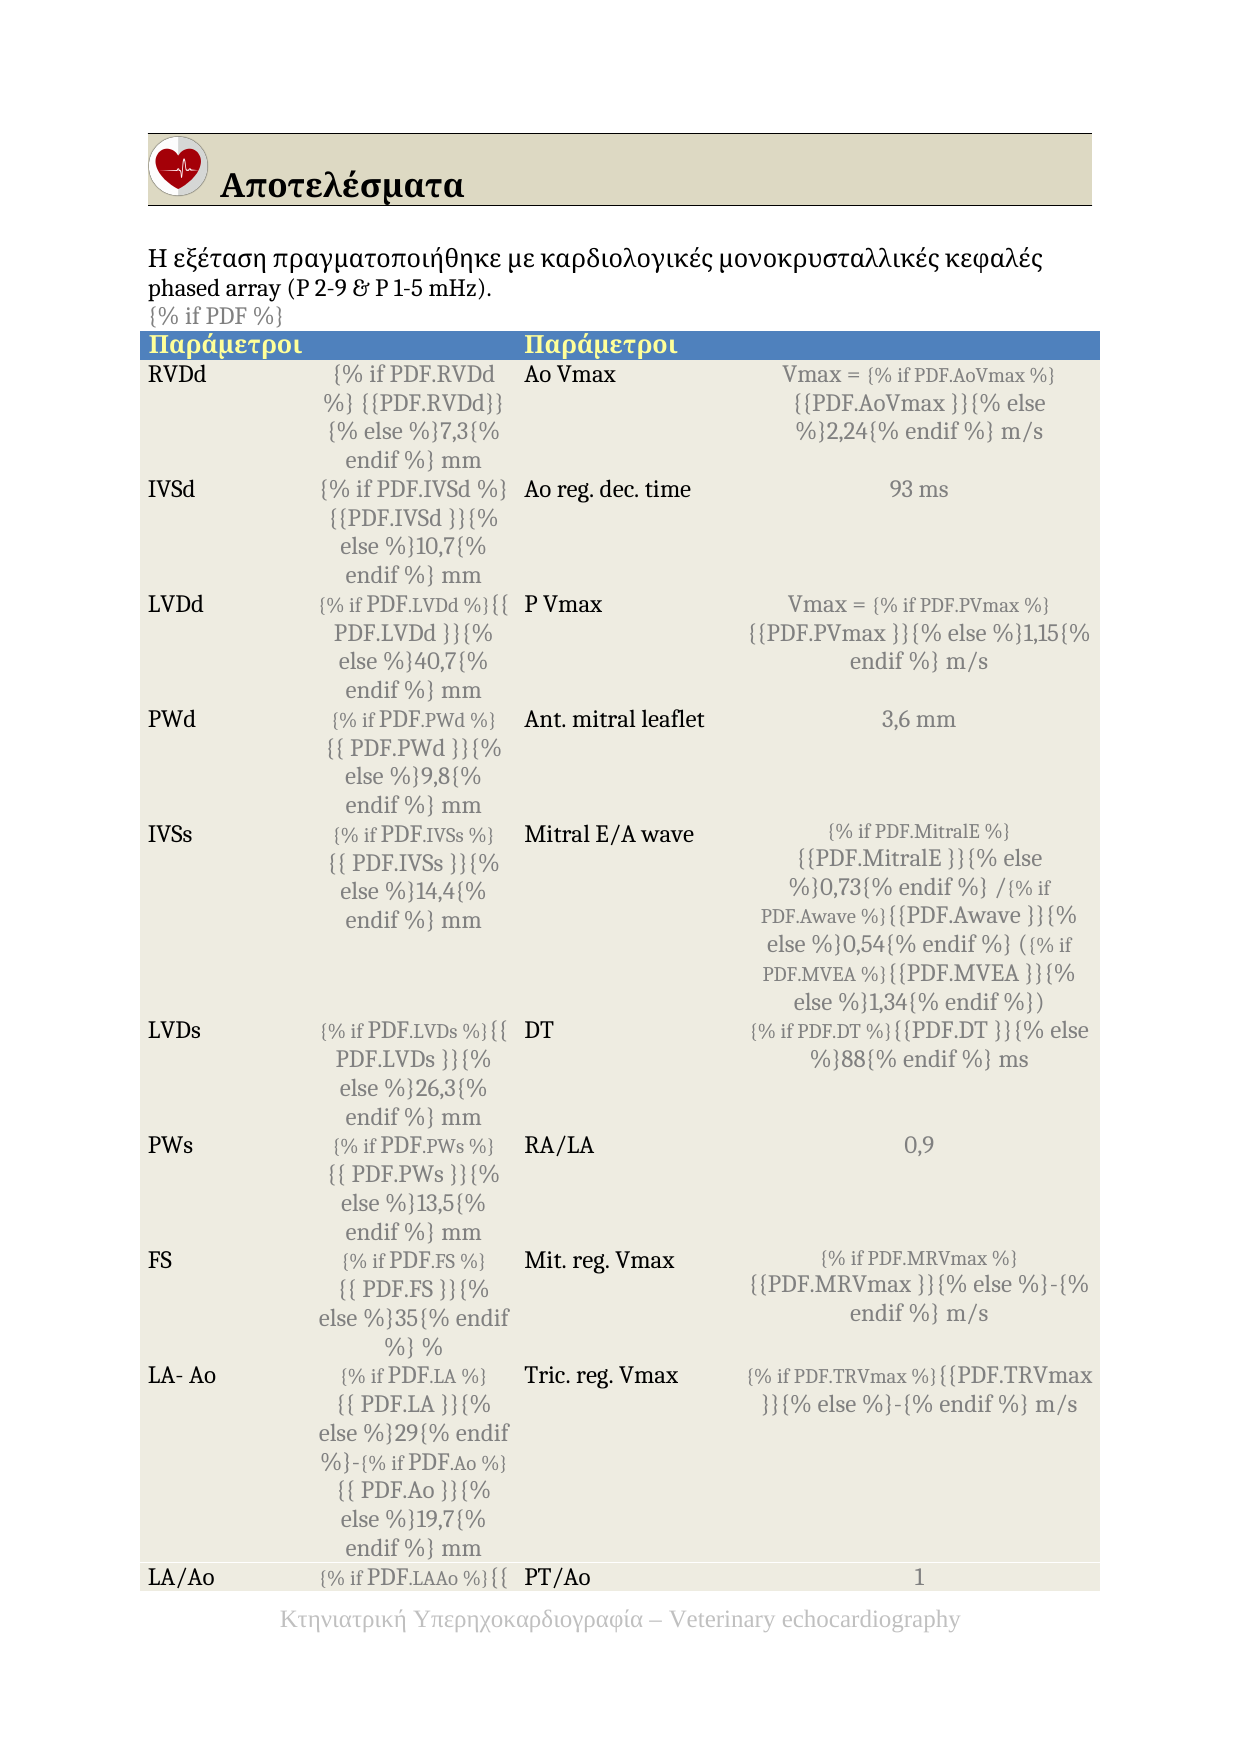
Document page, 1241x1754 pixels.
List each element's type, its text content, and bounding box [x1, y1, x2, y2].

table_cell 3,6 mm [738, 705, 1100, 820]
table_cell {% if PDF.RVDd %} {{PDF.RVDd}}{% else %}7,3{% endif %} mm [310, 360, 517, 475]
text Η εξέταση πραγματοποιήθηκε με καρδιολογικές μονοκρυσταλλικές κεφαλές phased array (P 2-9 & P 1-5 mHz). [148, 245, 1092, 302]
table_cell LVDd [140, 590, 310, 705]
table_cell DT [517, 1016, 738, 1131]
text {% if PDF %} [148, 302, 1092, 331]
table_cell Tric. reg. Vmax [517, 1361, 738, 1562]
table_cell {% if PDF.FS %}{{ PDF.FS }}{% else %}35{% endif %} % [310, 1246, 517, 1361]
table_cell {% if PDF.IVSs %}{{ PDF.IVSs }}{% else %}14,4{% endif %} mm [310, 820, 517, 1016]
table_cell 1 [738, 1563, 1100, 1591]
table_cell LA/Ao [140, 1563, 310, 1591]
table_cell Vmax = {% if PDF.AoVmax %}{{PDF.AoVmax }}{% else %}2,24{% endif %} m/s [738, 360, 1100, 475]
table_cell {% if PDF.LA %}{{ PDF.LA }}{% else %}29{% endif %}-{% if PDF.Ao %}{{ PDF.Ao }}{% else %}19,7{% endif %} mm [310, 1361, 517, 1562]
table_cell P Vmax [517, 590, 738, 705]
table_cell {% if PDF.DT %}{{PDF.DT }}{% else %}88{% endif %} ms [738, 1016, 1100, 1131]
table_cell PWs [140, 1131, 310, 1246]
table_header Παράμετροι [517, 331, 738, 360]
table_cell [310, 1563, 517, 1591]
table_cell FS [140, 1246, 310, 1361]
table_cell {% if PDF.LVDd %}{{ PDF.LVDd }}{% else %}40,7{% endif %} mm [310, 590, 517, 705]
table_cell 93 ms [738, 475, 1100, 590]
table_cell Mitral E/A wave [517, 820, 738, 1016]
table_cell {% if PDF.MRVmax %}{{PDF.MRVmax }}{% else %}-{% endif %} m/s [738, 1246, 1100, 1361]
table_cell {% if PDF.LVDs %}{{ PDF.LVDs }}{% else %}26,3{% endif %} mm [310, 1016, 517, 1131]
picture [147, 136, 209, 197]
table_cell {% if PDF.PWd %}{{ PDF.PWd }}{% else %}9,8{% endif %} mm [310, 705, 517, 820]
text Αποτελέσματα [148, 134, 1092, 205]
table_cell {% if PDF.IVSd %}{{PDF.IVSd }}{% else %}10,7{% endif %} mm [310, 475, 517, 590]
table_cell LVDs [140, 1016, 310, 1131]
table_cell 0,9 [738, 1131, 1100, 1246]
table_header [310, 331, 517, 360]
table_cell LA- Ao [140, 1361, 310, 1562]
table_cell Vmax = {% if PDF.PVmax %}{{PDF.PVmax }}{% else %}1,15{% endif %} m/s [738, 590, 1100, 705]
table_cell IVSs [140, 820, 310, 1016]
table_header [738, 331, 1100, 360]
table_cell {% if PDF.MitralE %}{{PDF.MitralE }}{% else %}0,73{% endif %} /{% if PDF.Awave %}{{PDF.Awave }}{% else %}0,54{% endif %} ({% if PDF.MVEA %}{{PDF.MVEA }}{% else %}1,34{% endif %}) [738, 820, 1100, 1016]
table_cell Ao reg. dec. time [517, 475, 738, 590]
table_cell Ant. mitral leaflet [517, 705, 738, 820]
table_cell RVDd [140, 360, 310, 475]
table_cell PT/Ao [517, 1563, 738, 1591]
table_cell Ao Vmax [517, 360, 738, 475]
table_cell RA/LA [517, 1131, 738, 1246]
table_header Παράμετροι [140, 331, 310, 360]
table_cell {% if PDF.PWs %}{{ PDF.PWs }}{% else %}13,5{% endif %} mm [310, 1131, 517, 1246]
table_cell PWd [140, 705, 310, 820]
table_cell {% if PDF.TRVmax %}{{PDF.TRVmax }}{% else %}-{% endif %} m/s [738, 1361, 1100, 1562]
table_cell IVSd [140, 475, 310, 590]
table_cell Mit. reg. Vmax [517, 1246, 738, 1361]
